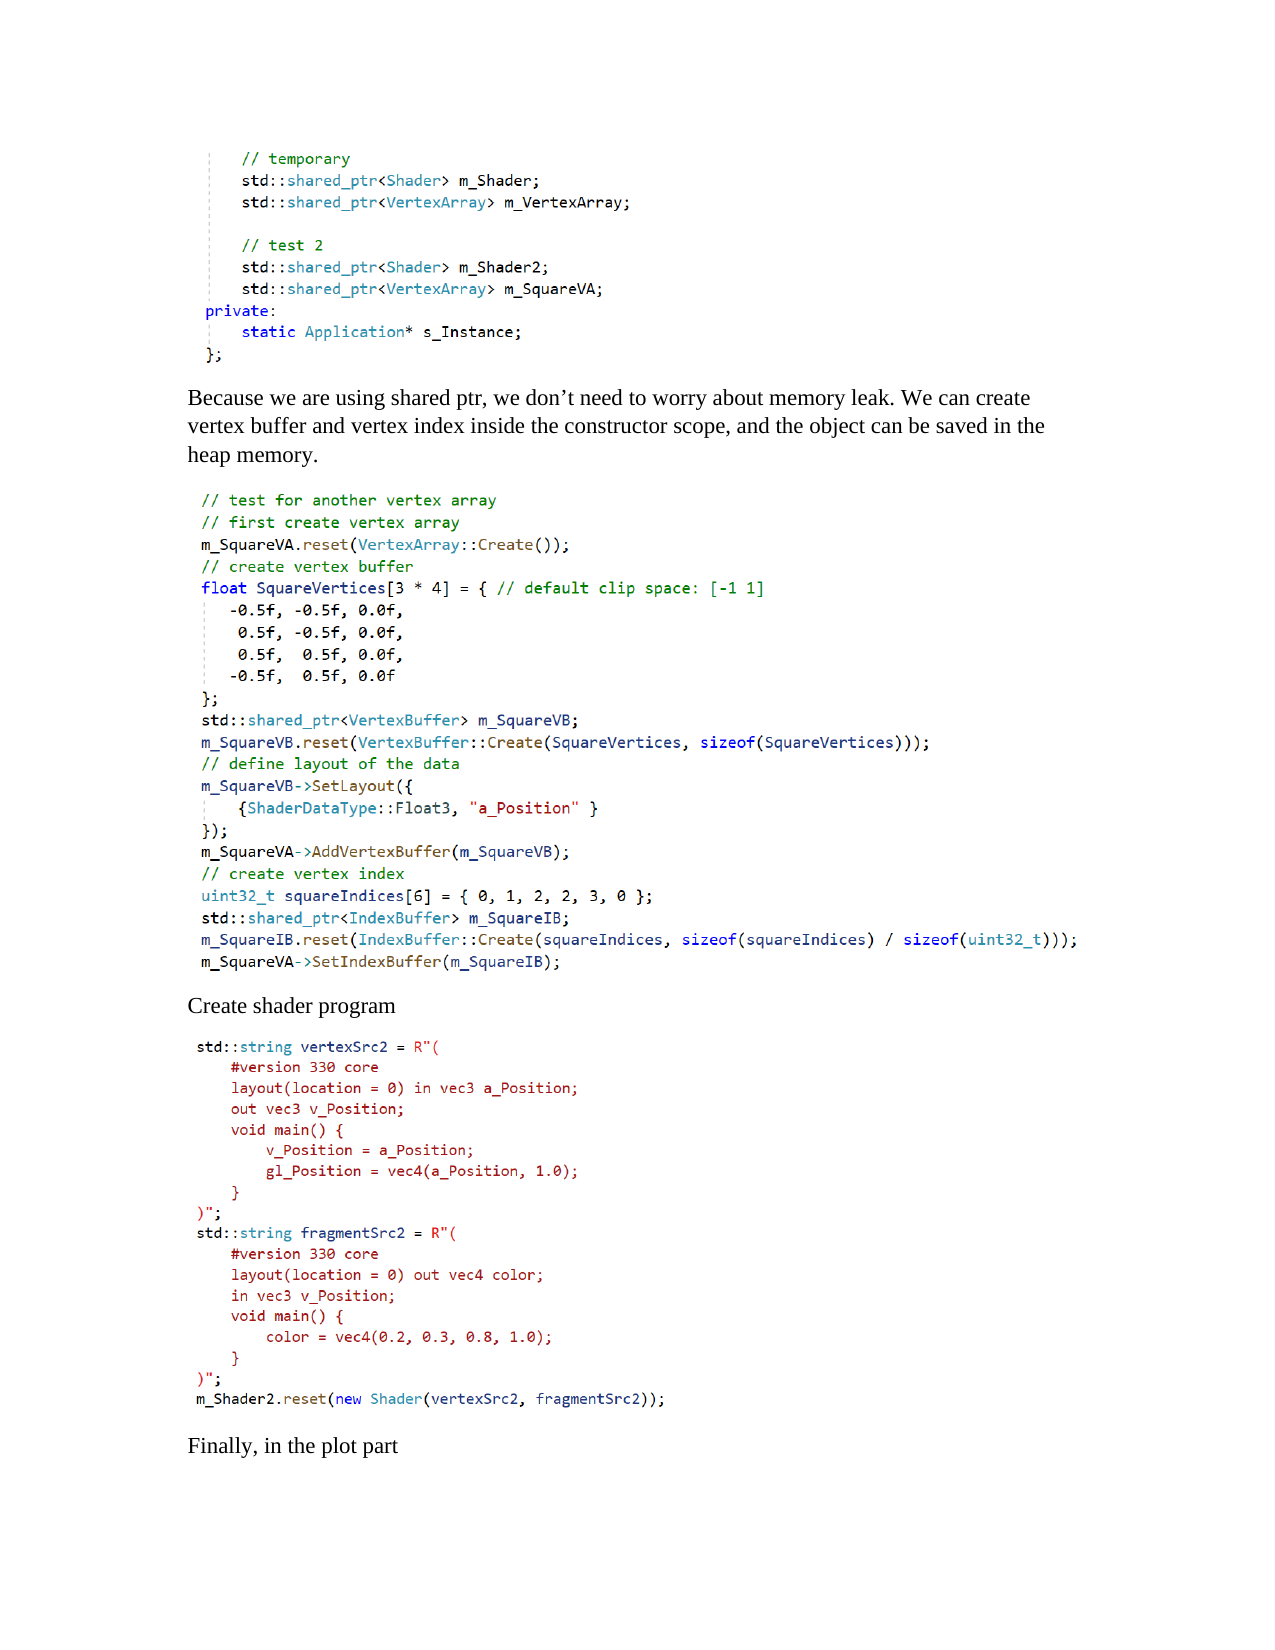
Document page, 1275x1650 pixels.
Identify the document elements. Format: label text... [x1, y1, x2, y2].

text Create shader program [187, 992, 1087, 1019]
text Finally, in the plot part [187, 1432, 1087, 1458]
picture [187, 150, 700, 366]
text Because we are using shared ptr, we don’t need to worry about memory leak. We can create vertex buffer and vertex index inside the constructor scope, and the object can be saved in the heap memory. [187, 384, 1087, 467]
picture [187, 1037, 688, 1414]
picture [187, 486, 1088, 974]
